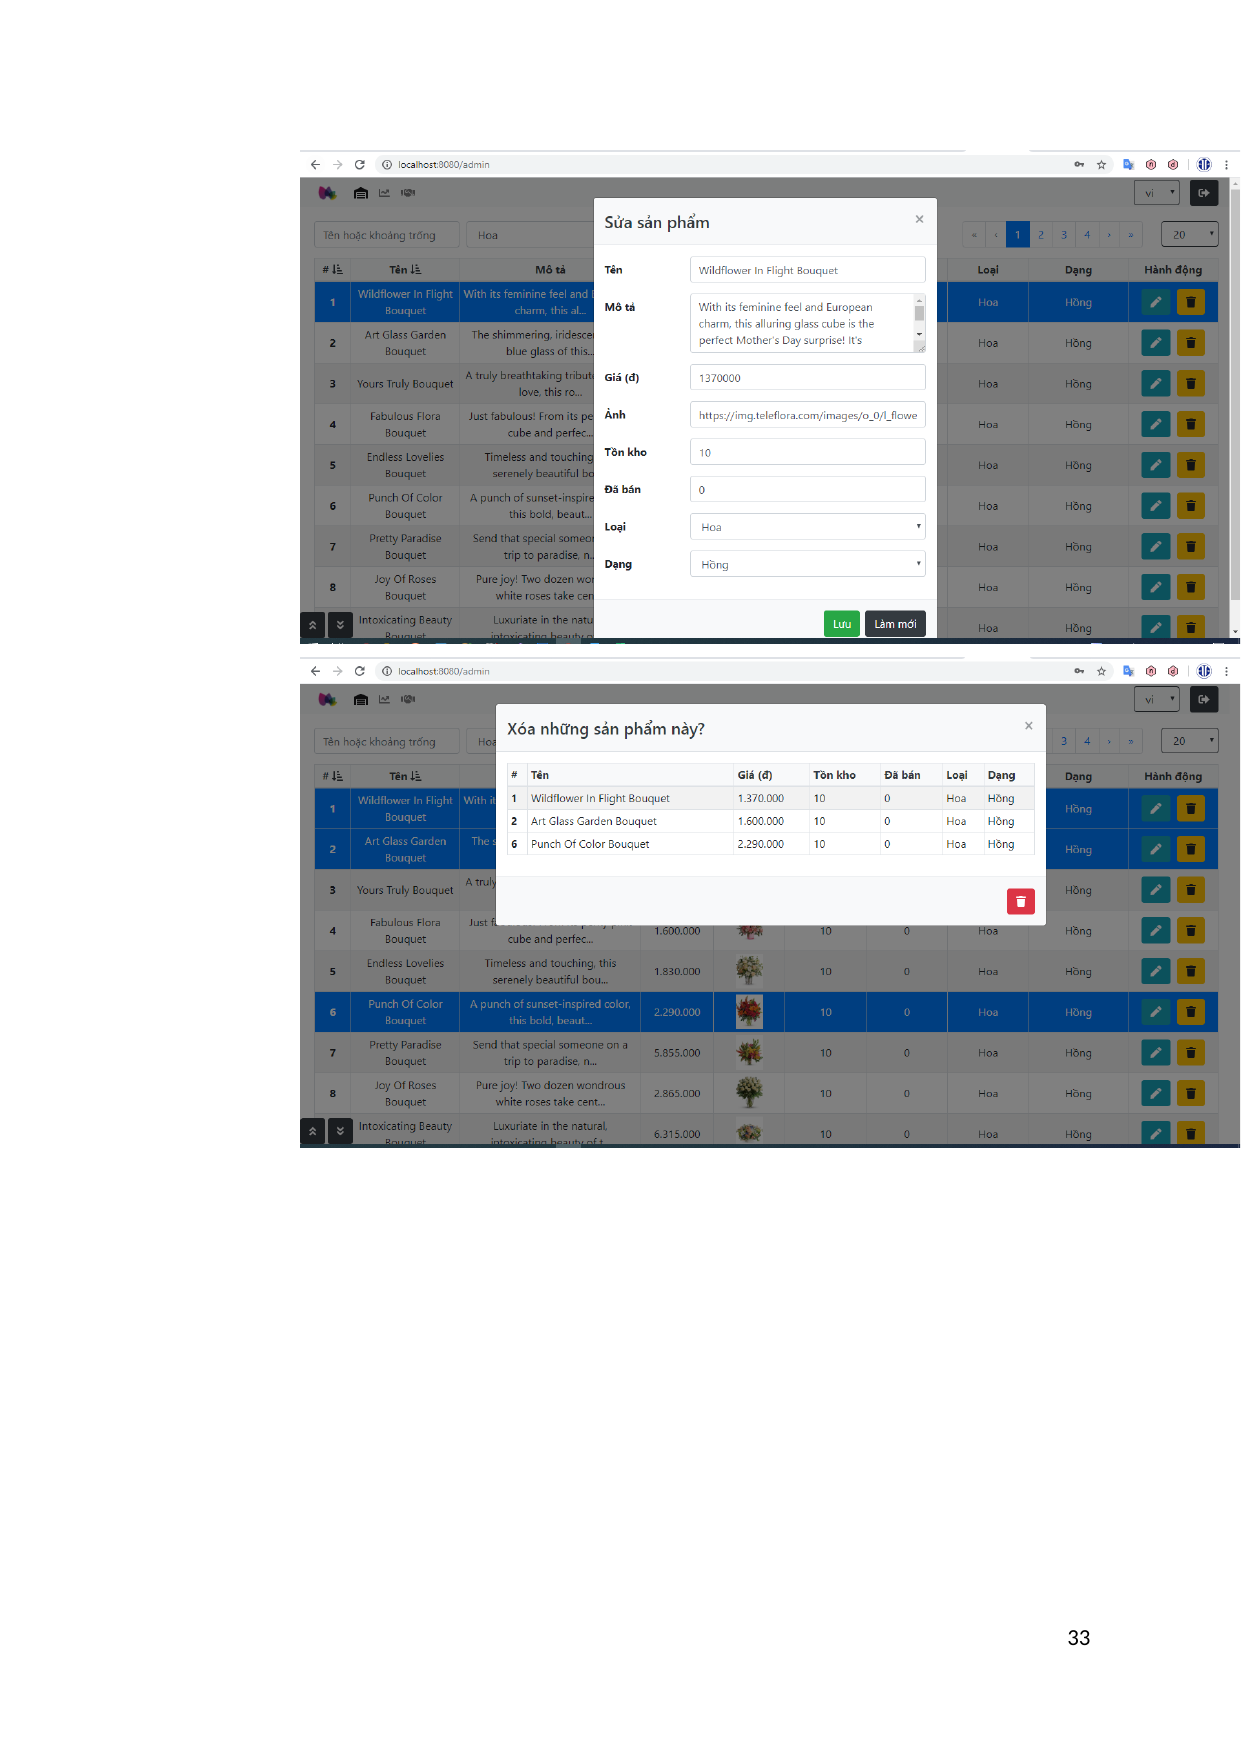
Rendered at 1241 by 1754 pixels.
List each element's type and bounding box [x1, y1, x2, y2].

picture [300, 150, 1241, 644]
picture [300, 657, 1241, 1148]
